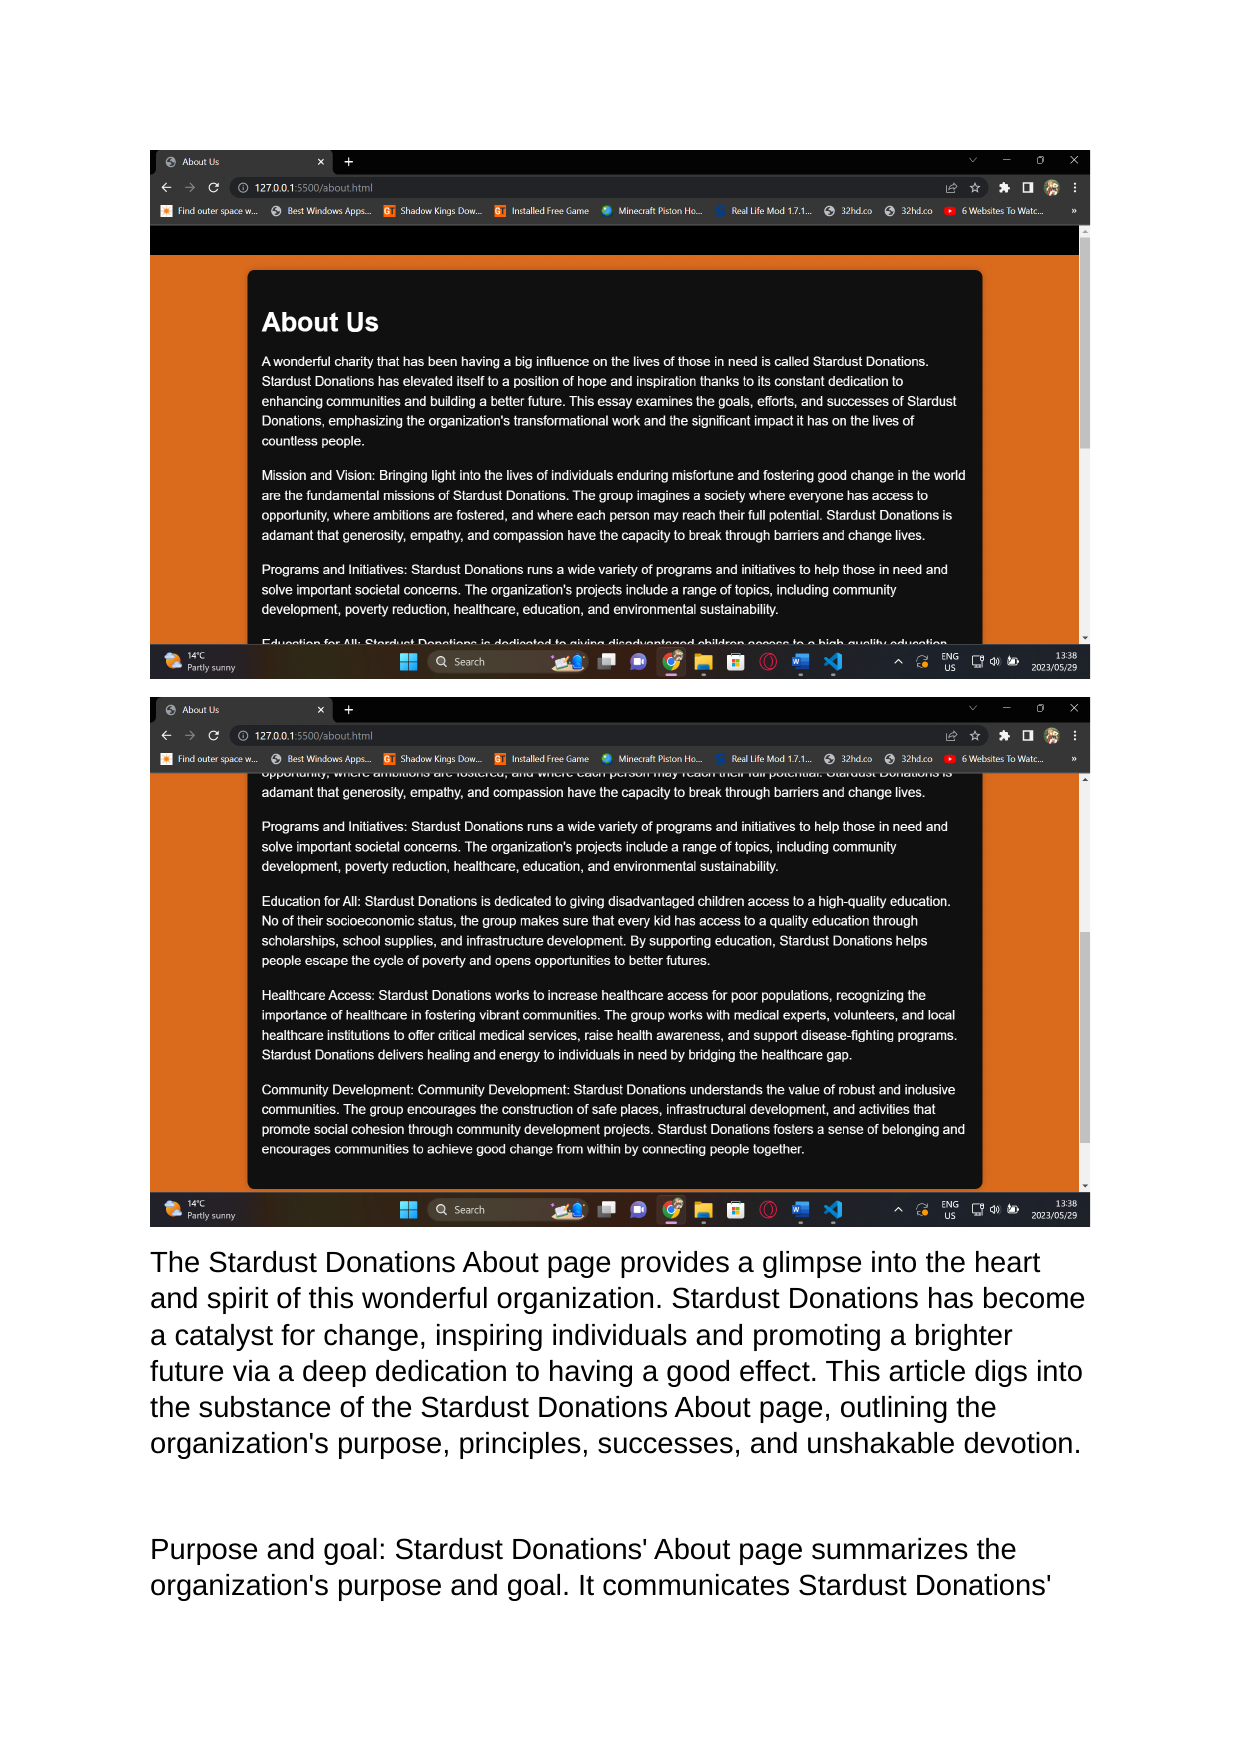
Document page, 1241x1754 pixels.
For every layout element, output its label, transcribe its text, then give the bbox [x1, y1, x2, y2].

picture [150, 150, 1091, 679]
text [150, 1532, 1090, 1601]
text The Stardust Donations About page provides a glimpse into the heart and spirit of this wonderful organization. Stardust Donations has become a catalyst for change, inspiring individuals and promoting a brighter future via a deep dedication to having a good effect. This article digs into the substance of the Stardust Donations About page, outlining the organization's purpose, principles, successes, and unshakable devotion. [150, 1245, 1090, 1460]
picture [150, 697, 1091, 1227]
